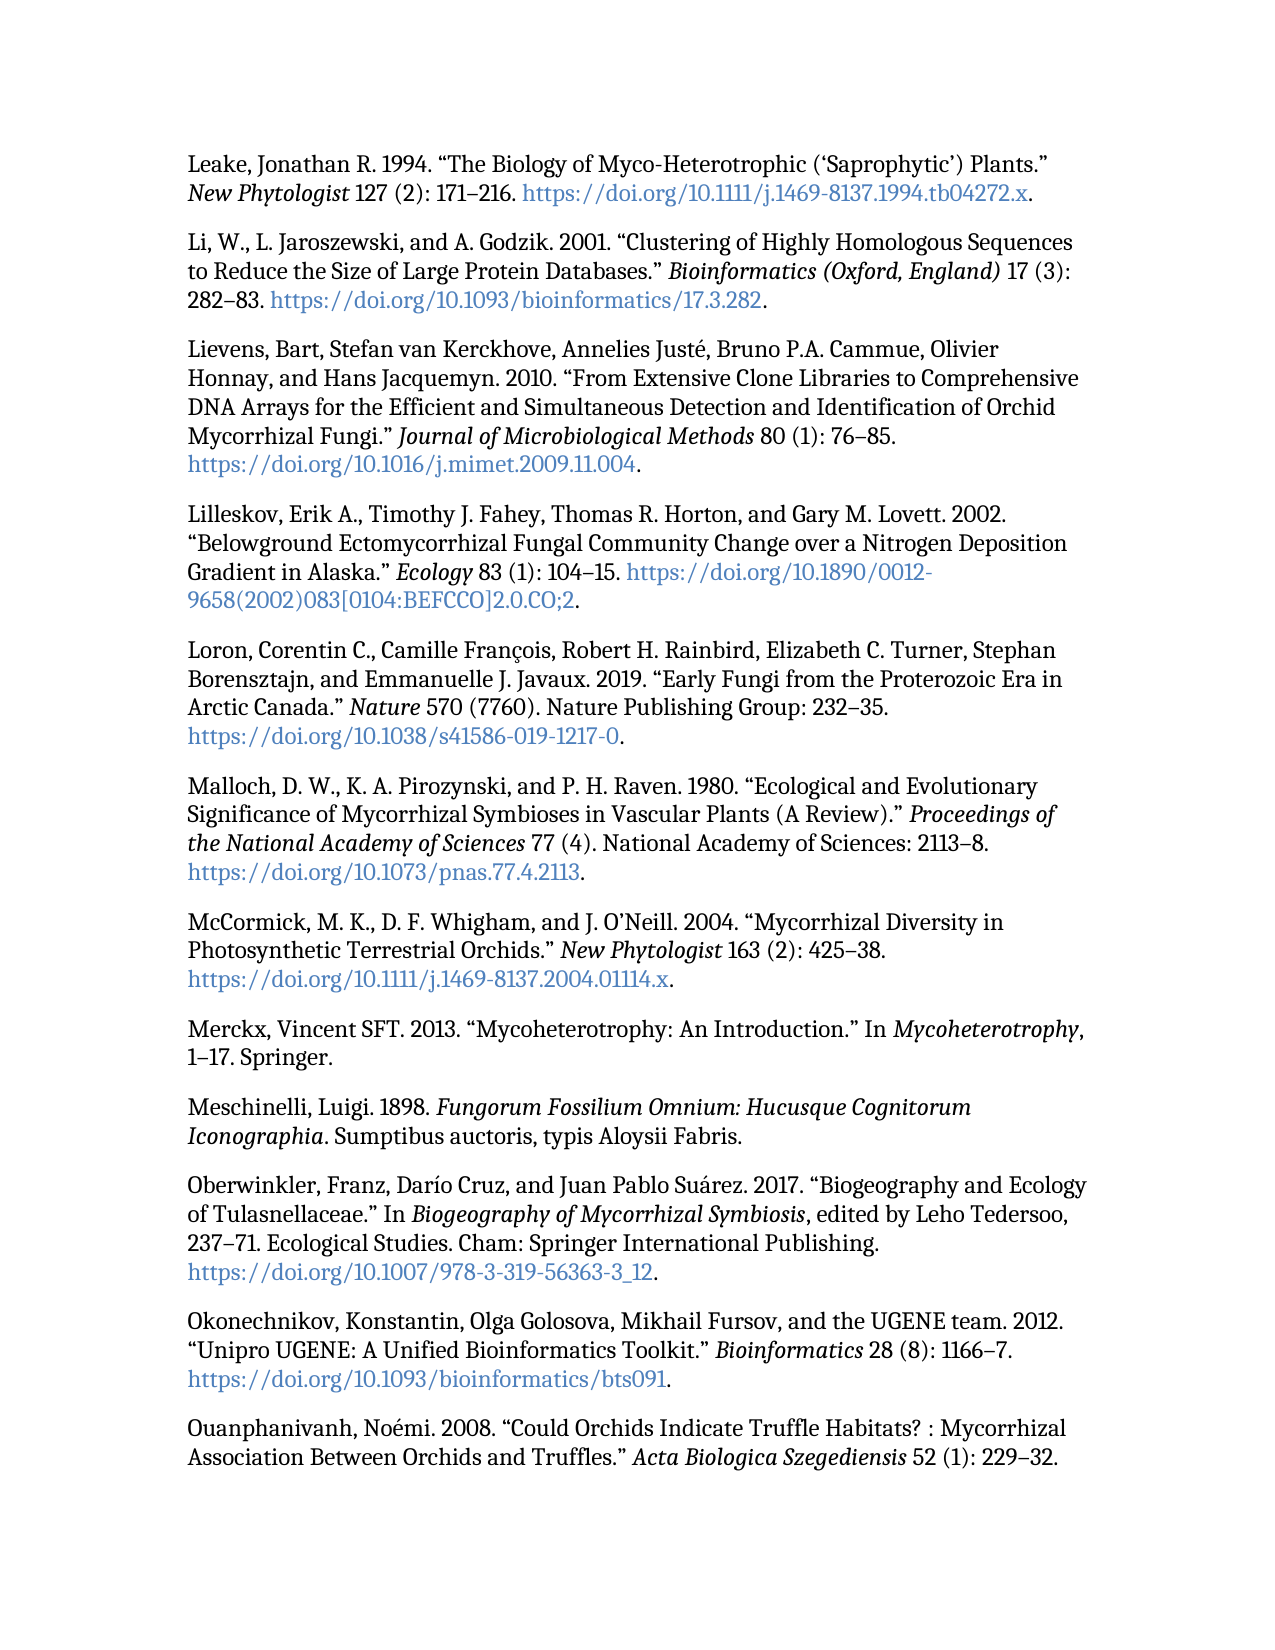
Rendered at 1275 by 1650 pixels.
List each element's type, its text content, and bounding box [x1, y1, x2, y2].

text Loron, Corentin C., Camille François, Robert H. Rainbird, Elizabeth C. Turner, Stephan Borensztajn, and Emmanuelle J. Javaux. 2019. “Early Fungi from the Proterozoic Era in Arctic Canada.” Nature 570 (7760). Nature Publishing Group: 232–35. https://doi.org/10.1038/s41586-019-1217-0. [187, 636, 1087, 751]
text Ouanphanivanh, Noémi. 2008. “Could Orchids Indicate Truffle Habitats? : Mycorrhizal Association Between Orchids and Truffles.” Acta Biologica Szegediensis 52 (1): 229–32. [187, 1414, 1087, 1472]
text Lievens, Bart, Stefan van Kerckhove, Annelies Justé, Bruno P.A. Cammue, Olivier Honnay, and Hans Jacquemyn. 2010. “From Extensive Clone Libraries to Comprehensive DNA Arrays for the Efficient and Simultaneous Detection and Identification of Orchid Mycorrhizal Fungi.” Journal of Microbiological Methods 80 (1): 76–85. https://doi.org/10.1016/j.mimet.2009.11.004. [187, 335, 1087, 479]
text Meschinelli, Luigi. 1898. Fungorum Fossilium Omnium: Hucusque Cognitorum Iconographia. Sumptibus auctoris, typis Aloysii Fabris. [187, 1093, 1087, 1150]
text Merckx, Vincent SFT. 2013. “Mycoheterotrophy: An Introduction.” In Mycoheterotrophy, 1–17. Springer. [187, 1014, 1087, 1072]
text Leake, Jonathan R. 1994. “The Biology of Myco-Heterotrophic (‘Saprophytic’) Plants.” New Phytologist 127 (2): 171–216. https://doi.org/10.1111/j.1469-8137.1994.tb04272.x. [187, 150, 1087, 207]
text McCormick, M. K., D. F. Whigham, and J. O’Neill. 2004. “Mycorrhizal Diversity in Photosynthetic Terrestrial Orchids.” New Phytologist 163 (2): 425–38. https://doi.org/10.1111/j.1469-8137.2004.01114.x. [187, 907, 1087, 994]
text Li, W., L. Jaroszewski, and A. Godzik. 2001. “Clustering of Highly Homologous Sequences to Reduce the Size of Large Protein Databases.” Bioinformatics (Oxford, England) 17 (3): 282–83. https://doi.org/10.1093/bioinformatics/17.3.282. [187, 228, 1087, 314]
text Oberwinkler, Franz, Darío Cruz, and Juan Pablo Suárez. 2017. “Biogeography and Ecology of Tulasnellaceae.” In Biogeography of Mycorrhizal Symbiosis, edited by Leho Tedersoo, 237–71. Ecological Studies. Cham: Springer International Publishing. https://doi.org/10.1007/978-3-319-56363-3_12. [187, 1171, 1087, 1286]
text Lilleskov, Erik A., Timothy J. Fahey, Thomas R. Horton, and Gary M. Lovett. 2002. “Belowground Ectomycorrhizal Fungal Community Change over a Nitrogen Deposition Gradient in Alaska.” Ecology 83 (1): 104–15. https://doi.org/10.1890/0012-9658(2002)083[0104:BEFCCO]2.0.CO;2. [187, 500, 1087, 615]
text Malloch, D. W., K. A. Pirozynski, and P. H. Raven. 1980. “Ecological and Evolutionary Significance of Mycorrhizal Symbioses in Vascular Plants (A Review).” Proceedings of the National Academy of Sciences 77 (4). National Academy of Sciences: 2113–8. https://doi.org/10.1073/pnas.77.4.2113. [187, 772, 1087, 887]
text Okonechnikov, Konstantin, Olga Golosova, Mikhail Fursov, and the UGENE team. 2012. “Unipro UGENE: A Unified Bioinformatics Toolkit.” Bioinformatics 28 (8): 1166–7. https://doi.org/10.1093/bioinformatics/bts091. [187, 1307, 1087, 1393]
